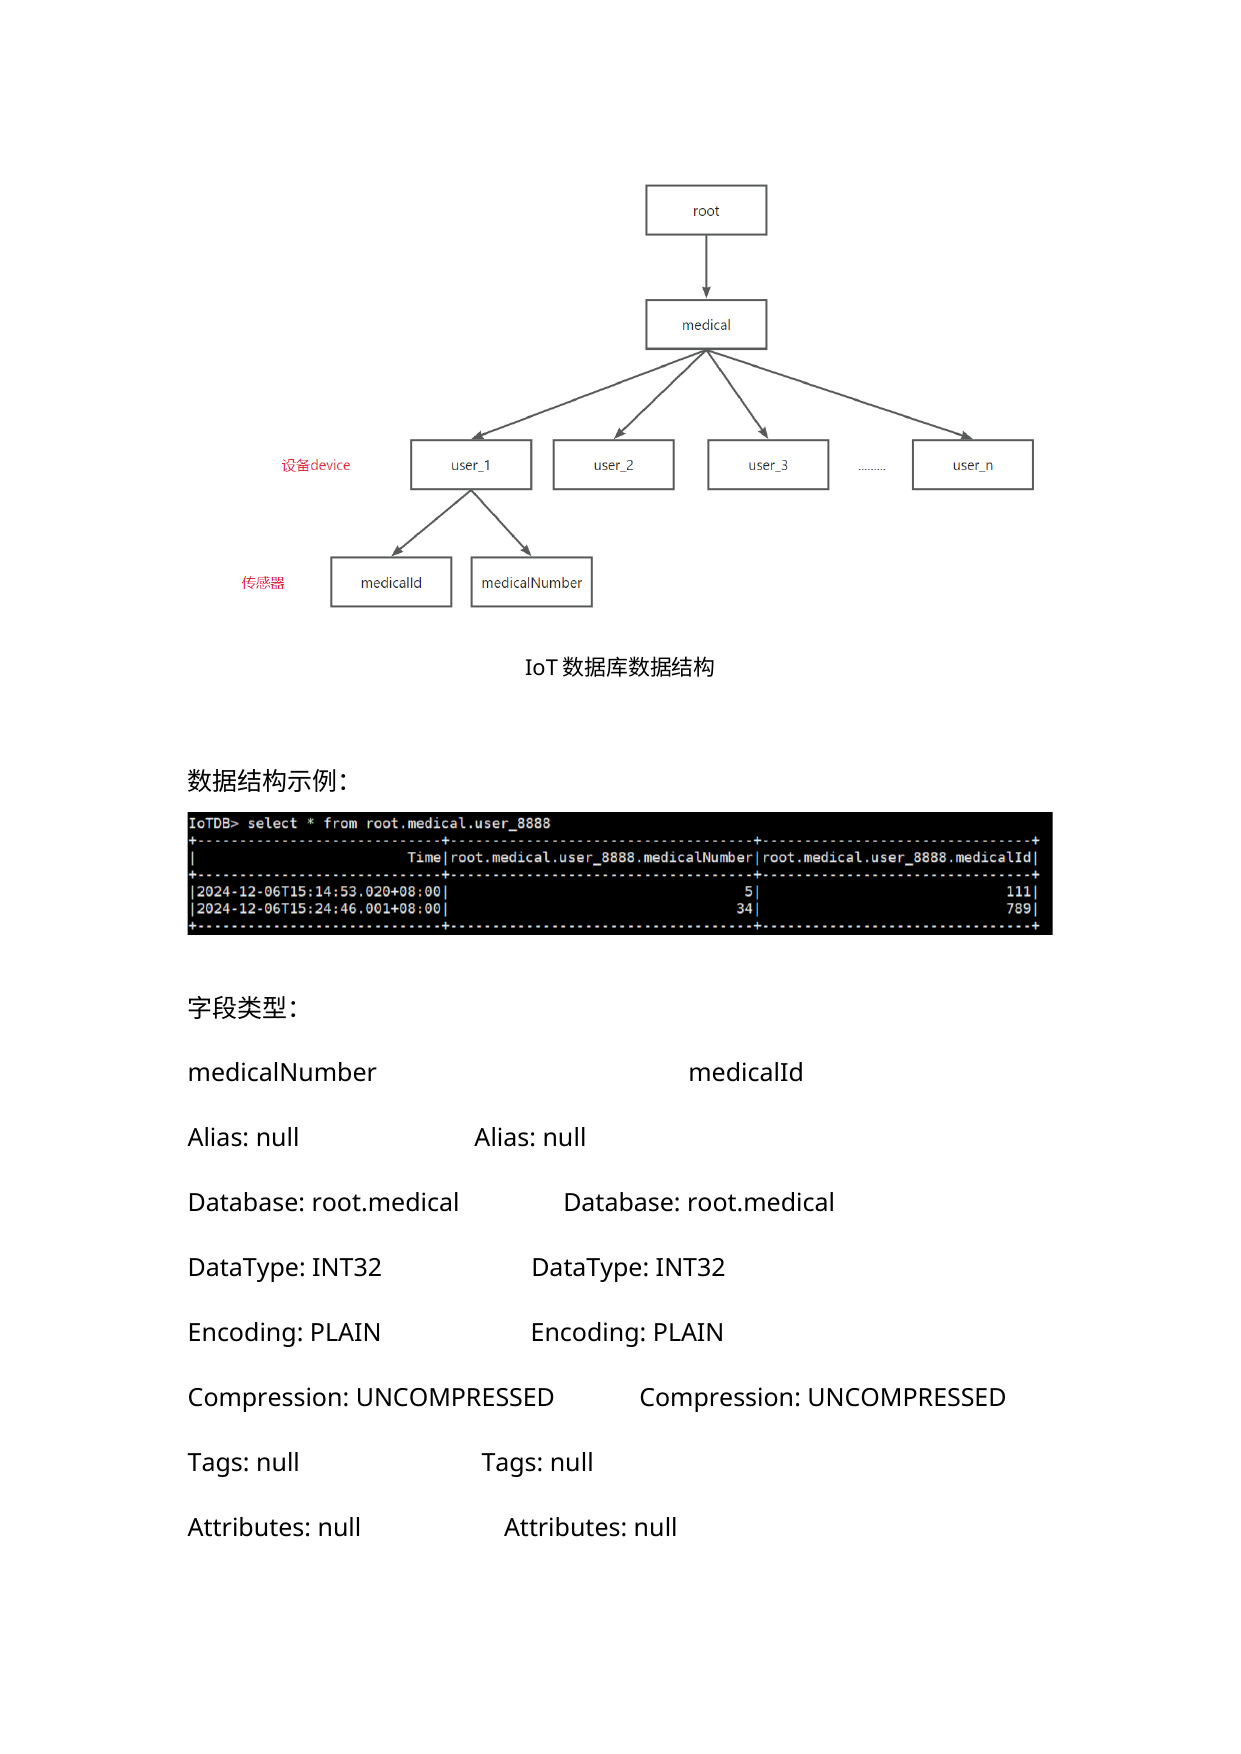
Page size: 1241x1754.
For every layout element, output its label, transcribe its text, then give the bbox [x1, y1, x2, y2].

text Attributes: null Attributes: null [187, 1494, 1053, 1559]
text 字段类型： [187, 974, 1053, 1039]
picture [187, 812, 1053, 935]
picture [231, 162, 1095, 639]
text Encoding: PLAIN Encoding: PLAIN [187, 1299, 1053, 1364]
text medicalNumber medicalId [187, 1039, 1053, 1104]
text Alias: null Alias: null [187, 1104, 1053, 1169]
text Database: root.medical Database: root.medical [187, 1169, 1053, 1234]
text DataType: INT32 DataType: INT32 [187, 1234, 1053, 1299]
text Compression: UNCOMPRESSED Compression: UNCOMPRESSED [187, 1364, 1053, 1429]
text IoT数据库数据结构 [187, 649, 1053, 682]
text 数据结构示例： [187, 747, 1053, 812]
text Tags: null Tags: null [187, 1429, 1053, 1494]
